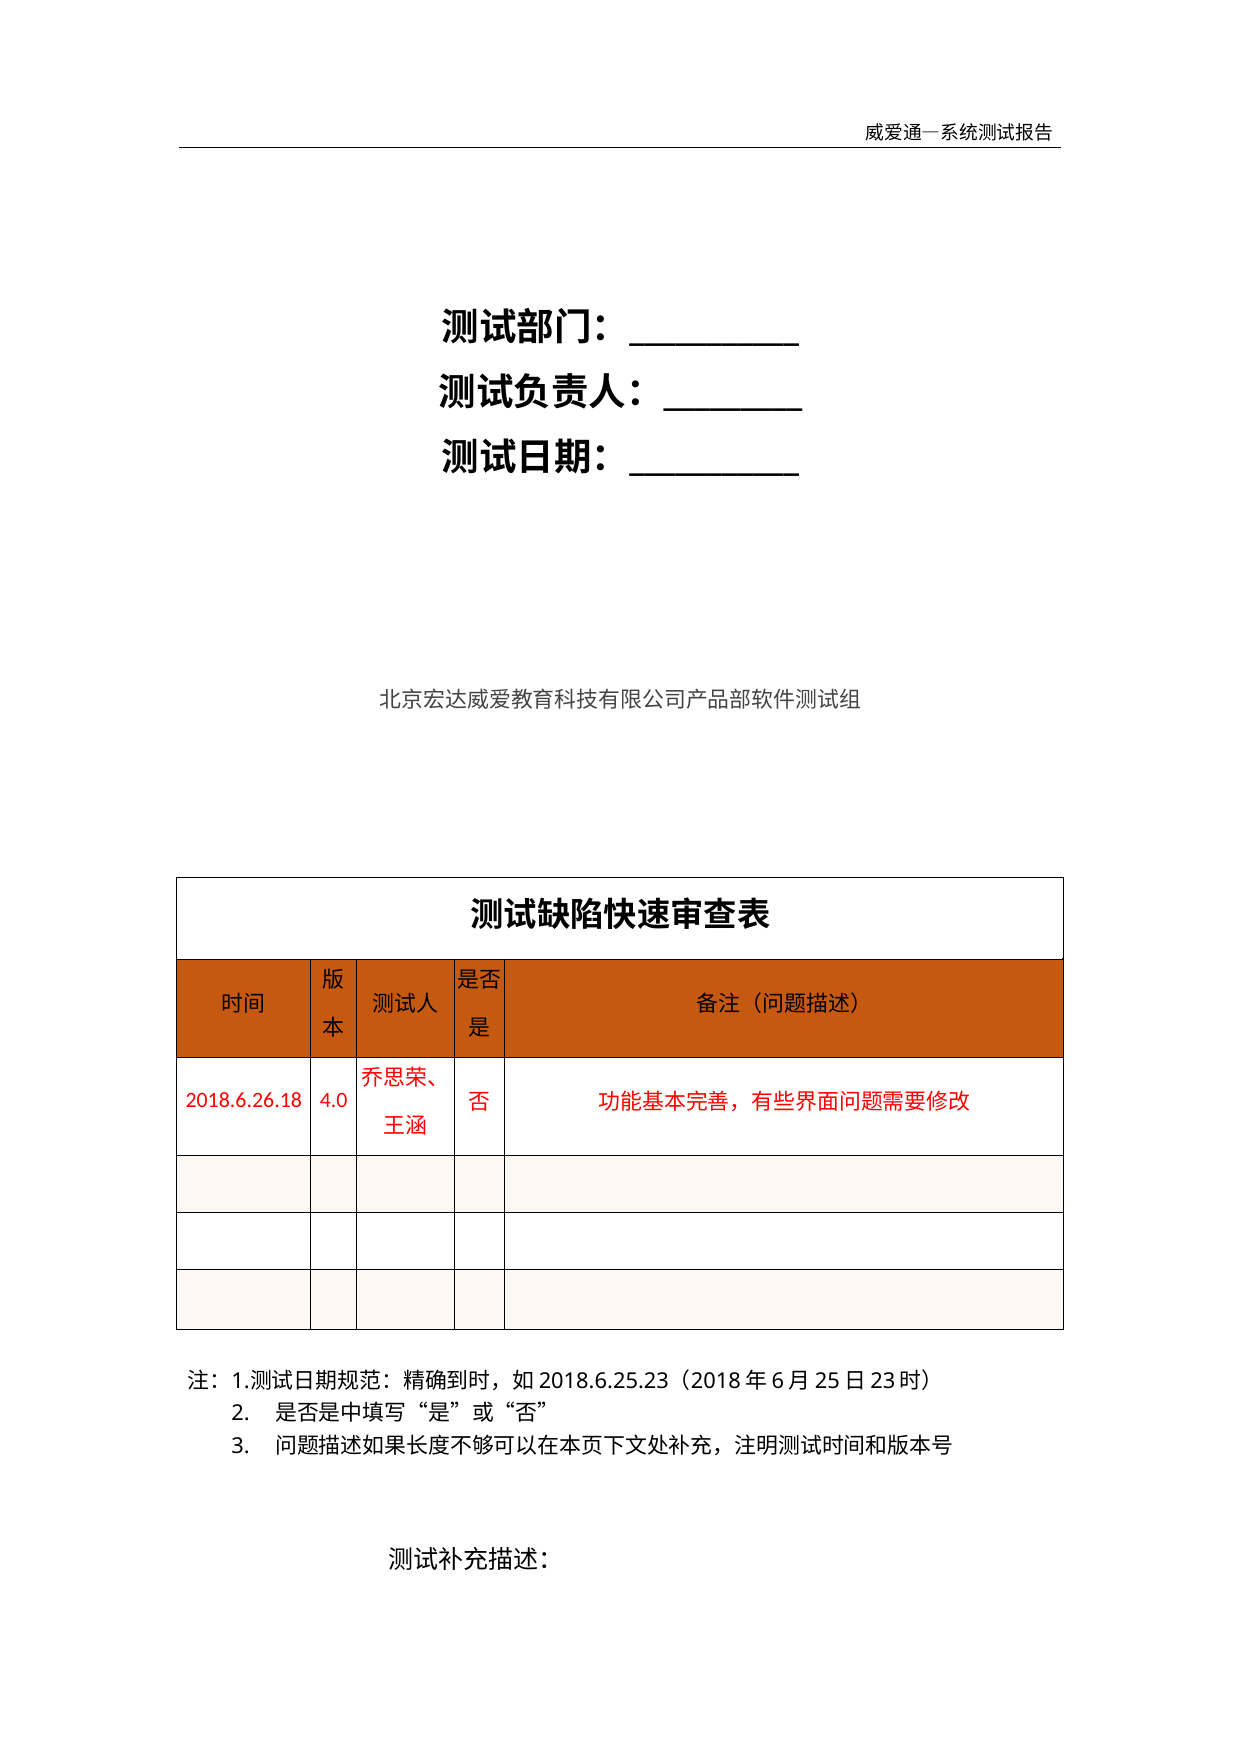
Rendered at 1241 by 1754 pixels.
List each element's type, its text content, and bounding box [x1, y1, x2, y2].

table_cell 备注（问题描述） [505, 960, 1063, 1057]
table_cell [177, 1156, 310, 1212]
table_cell [455, 1213, 504, 1269]
table_cell 是否是 [455, 960, 504, 1057]
table_cell [505, 1213, 1063, 1269]
table_cell 2018.6.26.18 [177, 1058, 310, 1154]
table_cell [357, 1213, 454, 1269]
table_cell [357, 1270, 454, 1329]
text 测试补充描述： [187, 1525, 1053, 1590]
table_cell 否 [455, 1058, 504, 1154]
table_cell [357, 1156, 454, 1212]
table_cell 乔思荣、王涵 [357, 1058, 454, 1154]
text 测试部门：___________ [187, 292, 1053, 357]
table_cell [455, 1270, 504, 1329]
table_cell [311, 1156, 356, 1212]
text 测试负责人：_________ [187, 357, 1053, 422]
table_cell 功能基本完善，有些界面问题需要修改 [505, 1058, 1063, 1154]
text 测试日期：___________ [187, 422, 1053, 487]
list 是否是中填写“是”或“否” [231, 1395, 1053, 1428]
list 问题描述如果长度不够可以在本页下文处补充，注明测试时间和版本号 [231, 1428, 1053, 1460]
table_header 测试缺陷快速审查表 [177, 878, 1063, 959]
text 北京宏达威爱教育科技有限公司产品部软件测试组 [187, 682, 1053, 714]
table_cell 时间 [177, 960, 310, 1057]
table_cell [505, 1156, 1063, 1212]
table_cell [505, 1270, 1063, 1329]
table_cell [311, 1213, 356, 1269]
text 注：1.测试日期规范：精确到时，如2018.6.25.23（2018年6月25日23时） [187, 1363, 1053, 1395]
table_cell [177, 1213, 310, 1269]
table_cell [455, 1156, 504, 1212]
table_cell [177, 1270, 310, 1329]
table_cell 测试人 [357, 960, 454, 1057]
table_cell 4.0 [311, 1058, 356, 1154]
table_cell 版本 [311, 960, 356, 1057]
table_cell [311, 1270, 356, 1329]
